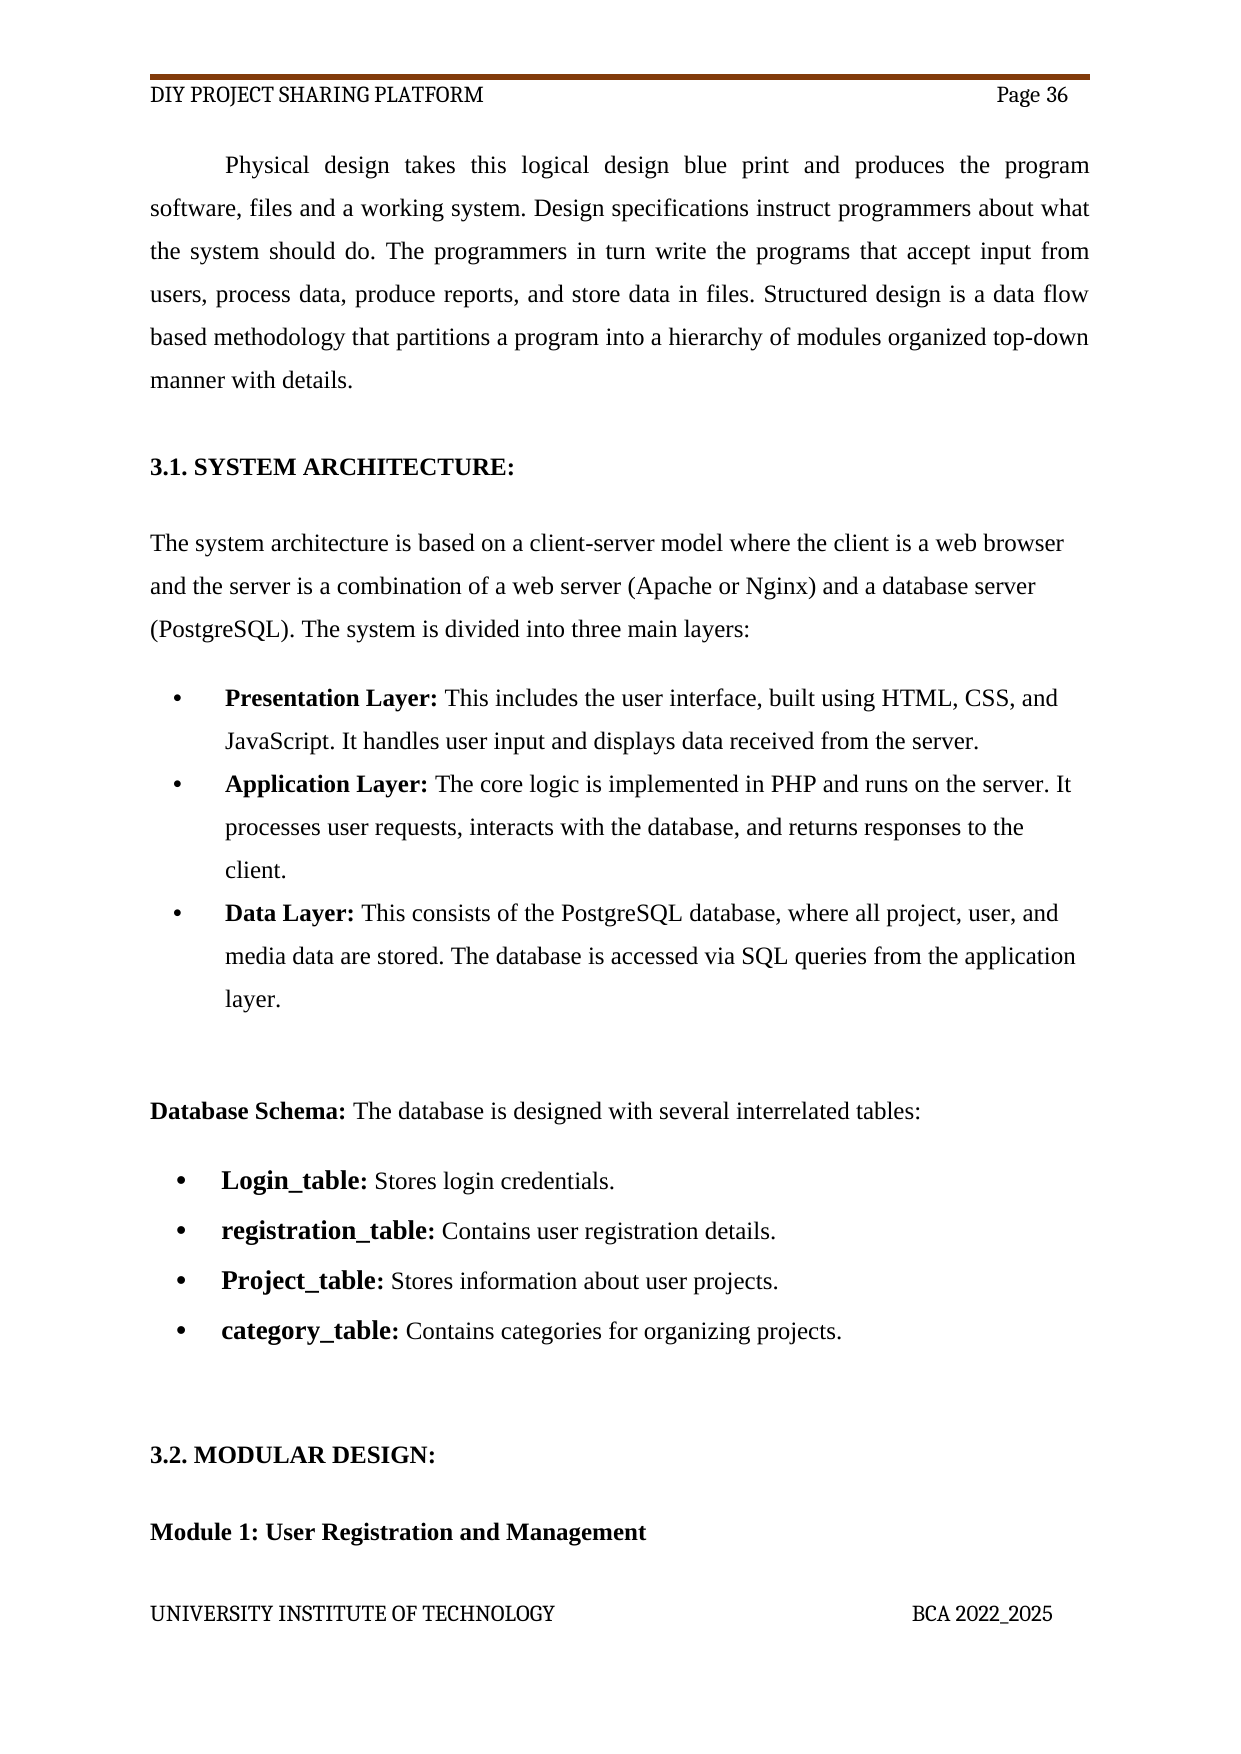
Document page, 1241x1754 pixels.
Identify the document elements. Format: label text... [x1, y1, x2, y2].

text Database Schema: The database is designed with several interrelated tables: [150, 1096, 1090, 1124]
text The system architecture is based on a client-server model where the client is a web browser and the server is a combination of a web server (Apache or Nginx) and a database server (PostgreSQL). The system is divided into three main layers: [150, 528, 1090, 643]
list registration_table: Contains user registration details. [173, 1214, 1090, 1247]
text Module 1: User Registration and Management [150, 1517, 1090, 1546]
list Data Layer: This consists of the PostgreSQL database, where all project, user, and media data are stored. The database is accessed via SQL queries from the application layer. [173, 898, 1090, 1013]
text 3.1. SYSTEM ARCHITECTURE: [150, 452, 1090, 481]
list category_table: Contains categories for organizing projects. [173, 1314, 1090, 1348]
list Presentation Layer: This includes the user interface, built using HTML, CSS, and JavaScript. It handles user input and displays data received from the server. [173, 683, 1090, 754]
list Project_table: Stores information about user projects. [173, 1264, 1090, 1297]
text 3.2. MODULAR DESIGN: [150, 1441, 1090, 1469]
text Physical design takes this logical design blue print and produces the program software, files and a working system. Design specifications instruct programmers about what the system should do. The programmers in turn write the programs that accept input from users, process data, produce reports, and store data in files. Structured design is a data flow based methodology that partitions a program into a hierarchy of modules organized top-down manner with details. [150, 150, 1090, 394]
list Login_table: Stores login credentials. [173, 1164, 1090, 1197]
list Application Layer: The core logic is implemented in PHP and runs on the server. It processes user requests, interacts with the database, and returns responses to the client. [173, 769, 1090, 884]
